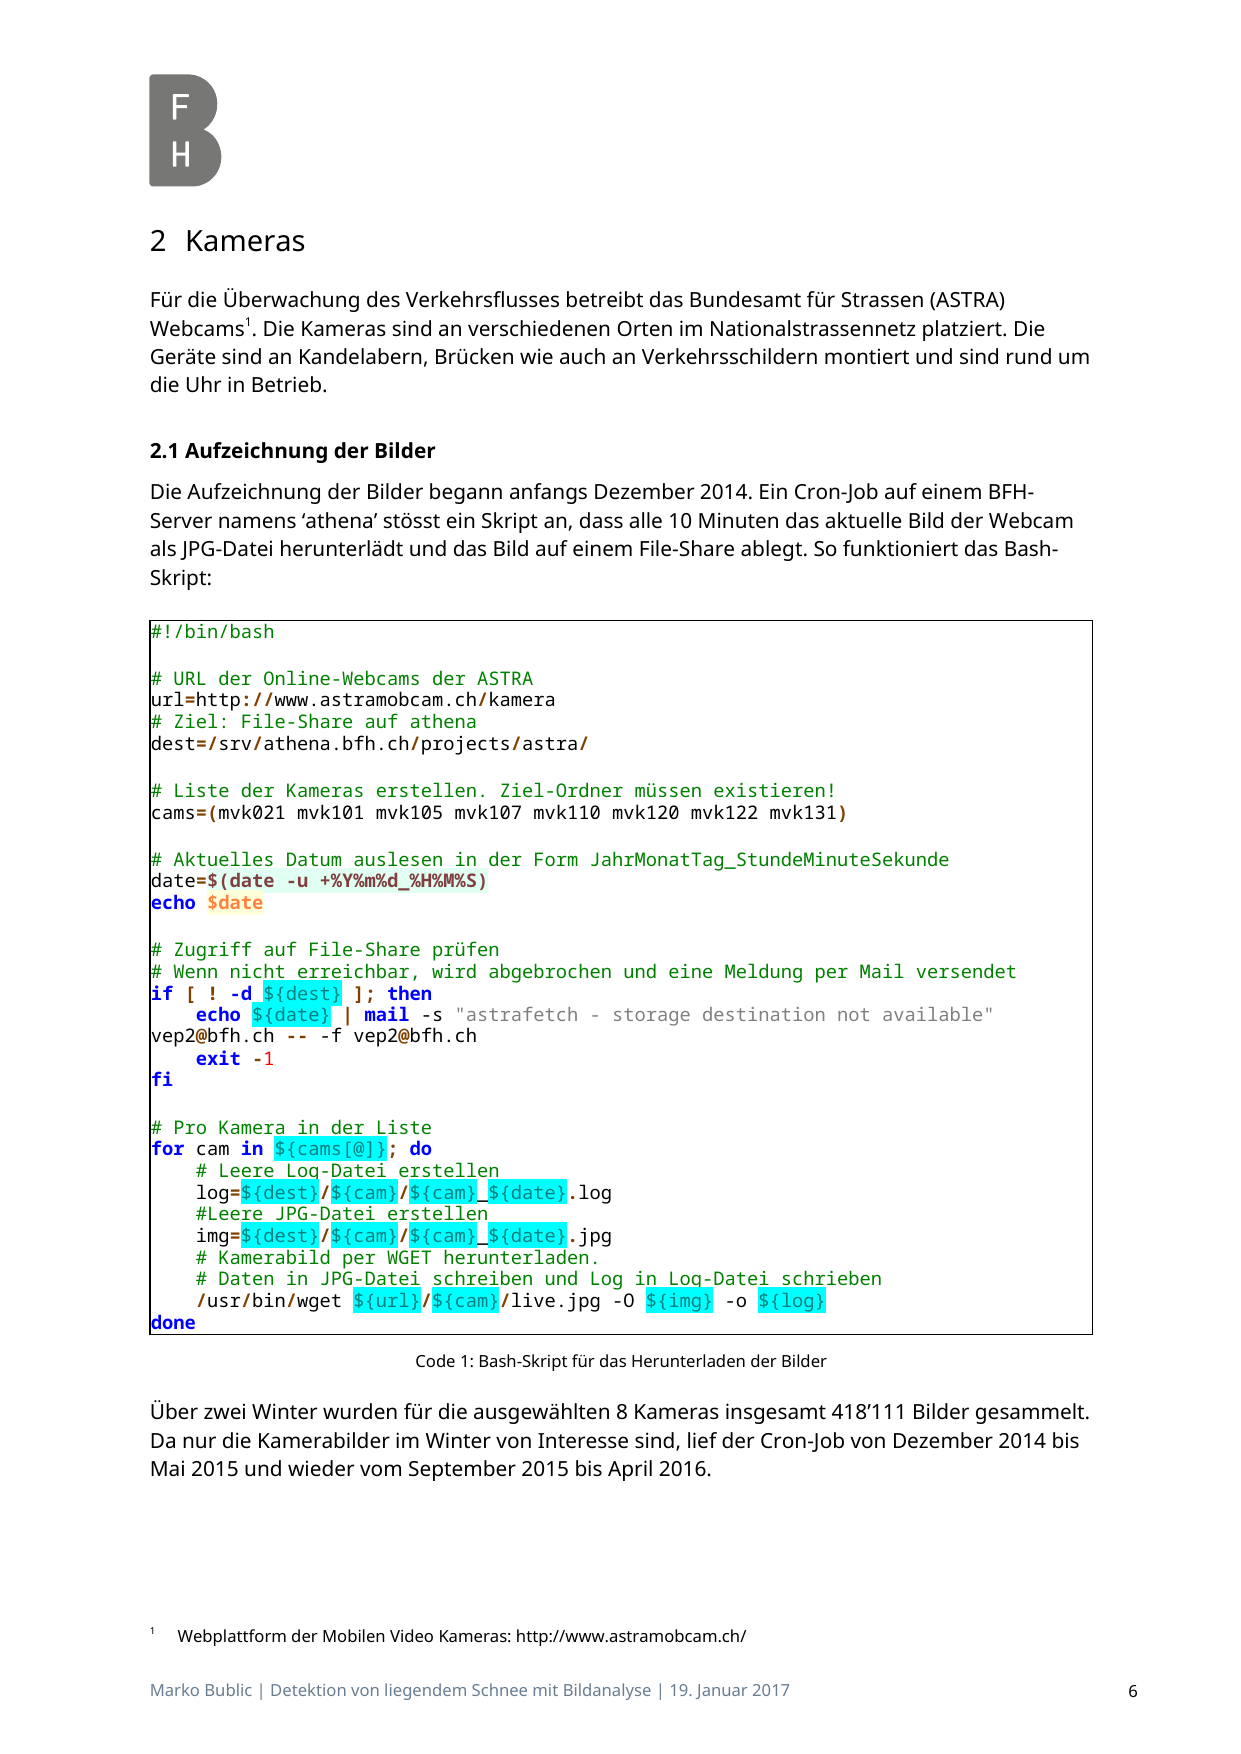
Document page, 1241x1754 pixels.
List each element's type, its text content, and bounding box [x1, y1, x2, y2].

subtitle Kameras [149, 221, 1093, 260]
text Über zwei Winter wurden für die ausgewählten 8 Kameras insgesamt 418’111 Bilder gesammelt. Da nur die Kamerabilder im Winter von Interesse sind, lief der Cron-Job von Dezember 2014 bis Mai 2015 und wieder vom September 2015 bis April 2016. [149, 1397, 1093, 1483]
text Die Aufzeichnung der Bilder begann anfangs Dezember 2014. Ein Cron-Job auf einem BFH-Server namens ‘athena’ stösst ein Skript an, dass alle 10 Minuten das aktuelle Bild der Webcam als JPG-Datei herunterlädt und das Bild auf einem File-Share ablegt. So funktioniert das Bash-Skript: [149, 477, 1093, 591]
subtitle Aufzeichnung der Bilder [149, 437, 1093, 465]
text Für die Überwachung des Verkehrsflusses betreibt das Bundesamt für Strassen (ASTRA) Webcams. Die Kameras sind an verschiedenen Orten im Nationalstrassennetz platziert. Die Geräte sind an Kandelabern, Brücken wie auch an Verkehrsschildern montiert und sind rund um die Uhr in Betrieb. [149, 285, 1093, 399]
text Code 1: Bash-Skript für das Herunterladen der Bilder [149, 1347, 1093, 1372]
